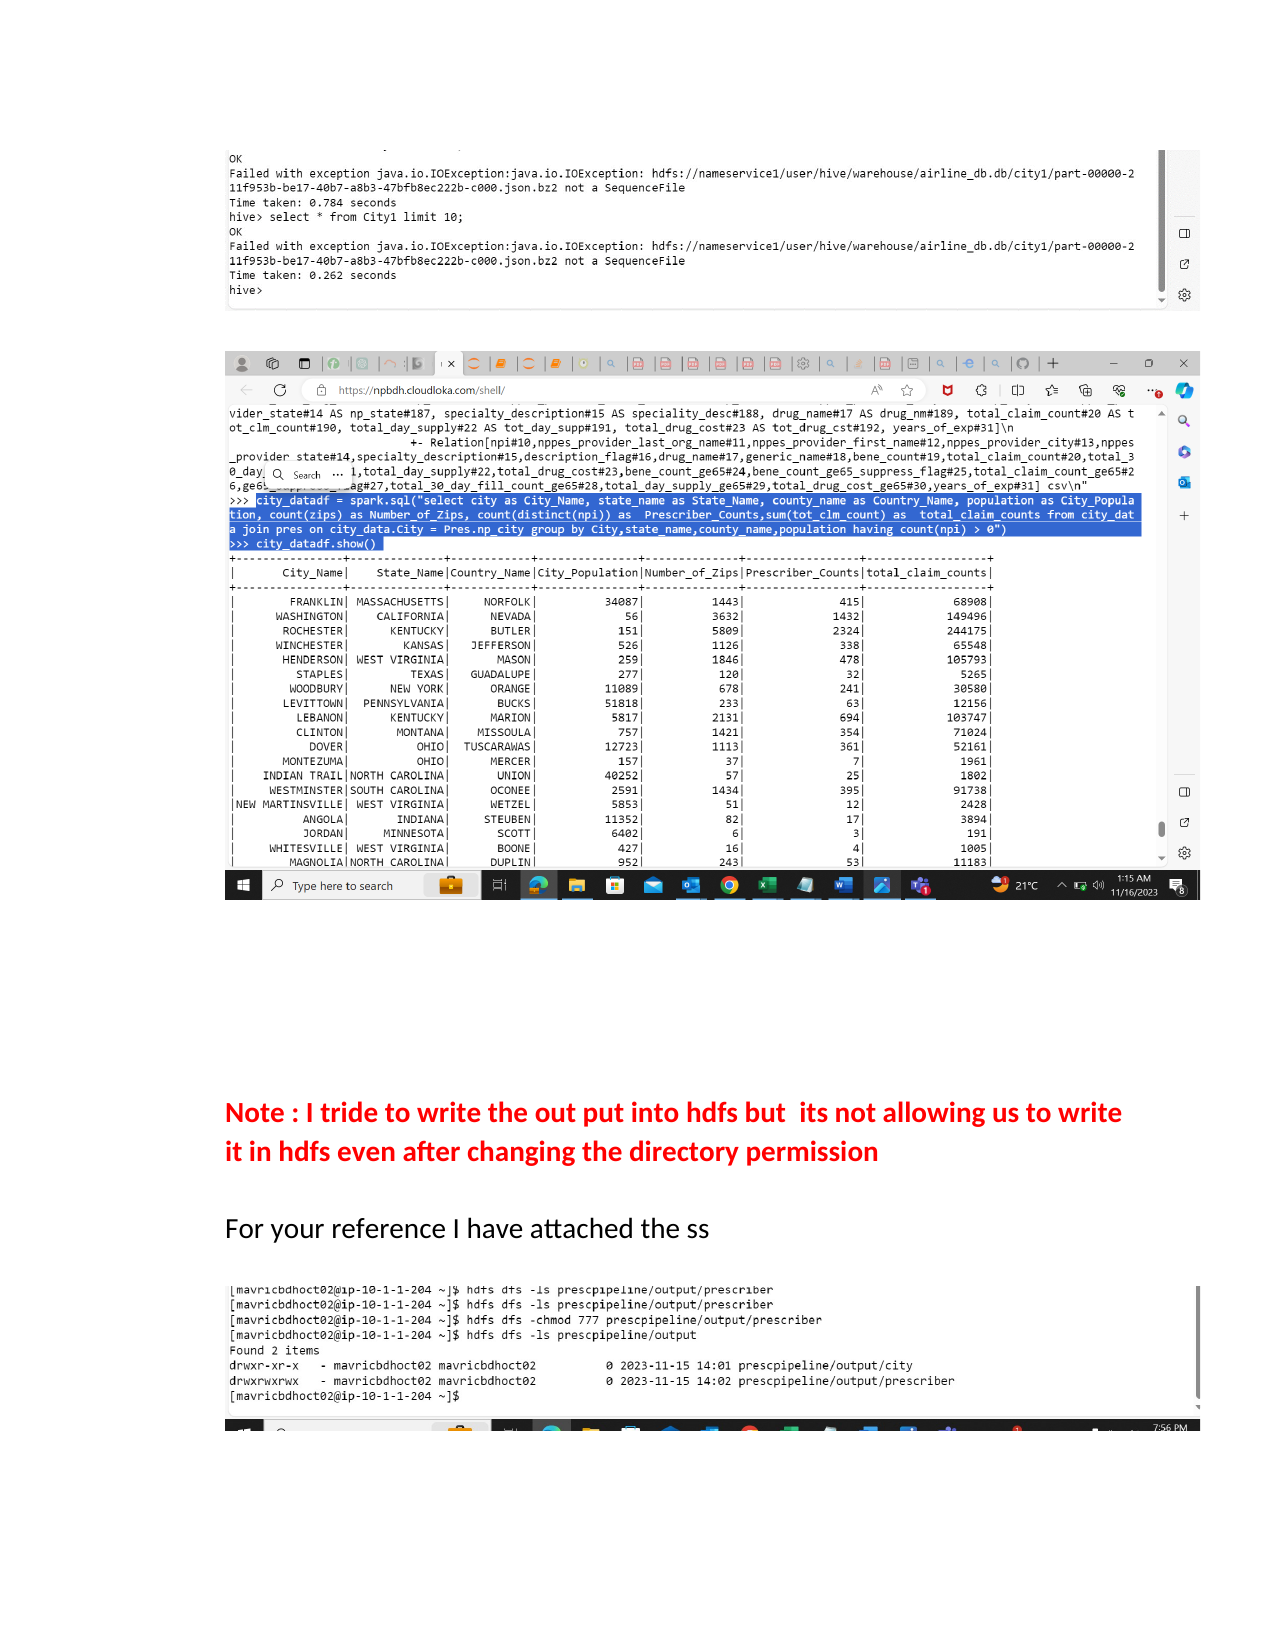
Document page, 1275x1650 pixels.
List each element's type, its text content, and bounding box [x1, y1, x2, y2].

picture [225, 1286, 1200, 1431]
picture [225, 351, 1200, 900]
list For your reference I have attached the ss [225, 1210, 1125, 1245]
picture [225, 150, 1200, 311]
list Note : I tride to write the out put into hdfs but its not allowing us to write it in hdfs even after changing the directory permission [225, 1094, 1125, 1168]
